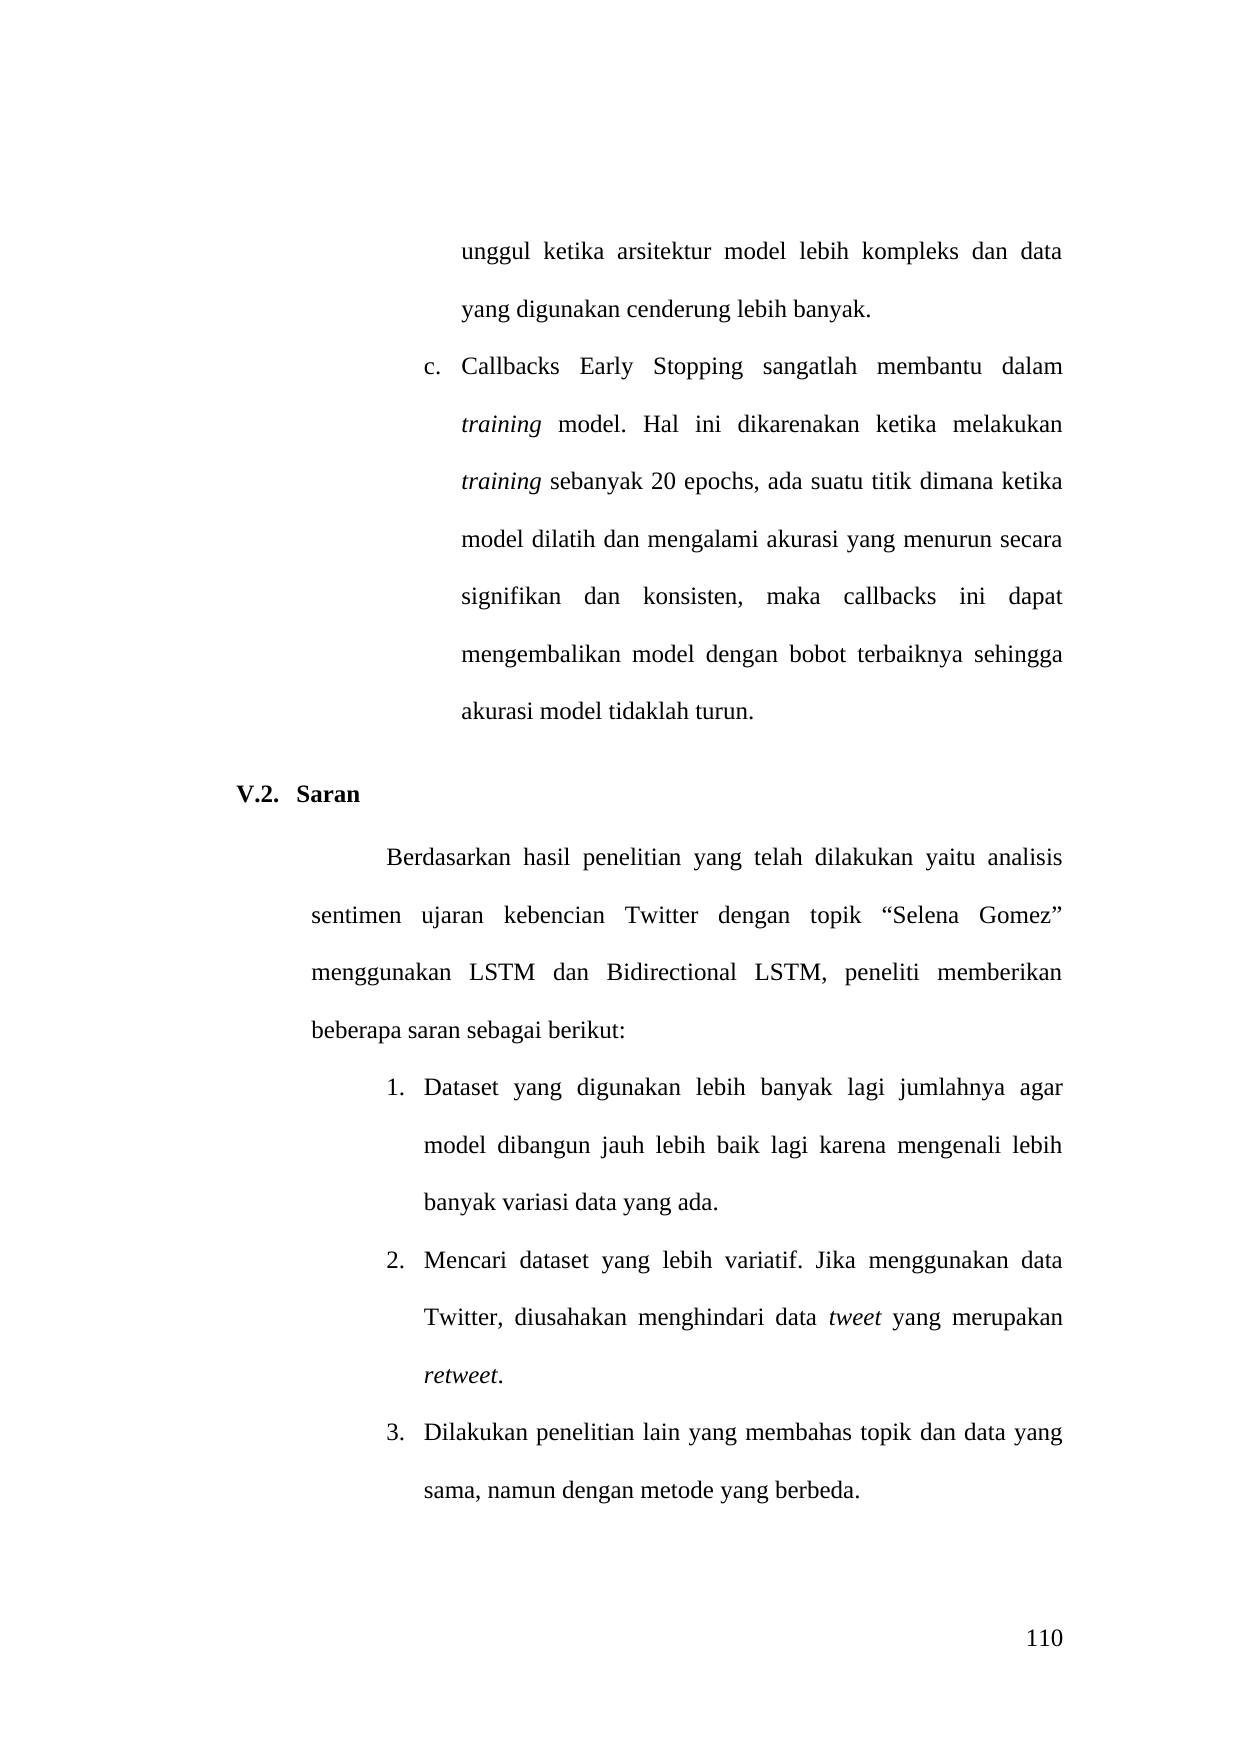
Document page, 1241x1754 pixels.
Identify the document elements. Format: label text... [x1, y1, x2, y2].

text Berdasarkan hasil penelitian yang telah dilakukan yaitu analisis sentimen ujaran kebencian Twitter dengan topik “Selena Gomez” menggunakan LSTM dan Bidirectional LSTM, peneliti memberikan beberapa saran sebagai berikut: [311, 842, 1063, 1044]
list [424, 236, 1063, 322]
subtitle Saran [236, 779, 1063, 807]
list Callbacks Early Stopping sangatlah membantu dalam training model. Hal ini dikarenakan ketika melakukan training sebanyak 20 epochs, ada suatu titik dimana ketika model dilatih dan mengalami akurasi yang menurun secara signifikan dan konsisten, maka callbacks ini dapat mengembalikan model dengan bobot terbaiknya sehingga akurasi model tidaklah turun. [424, 351, 1063, 725]
list Dilakukan penelitian lain yang membahas topik dan data yang sama, namun dengan metode yang berbeda. [386, 1417, 1063, 1504]
list Dataset yang digunakan lebih banyak lagi jumlahnya agar model dibangun jauh lebih baik lagi karena mengenali lebih banyak variasi data yang ada. [386, 1072, 1063, 1216]
list Mencari dataset yang lebih variatif. Jika menggunakan data Twitter, diusahakan menghindari data tweet yang merupakan retweet. [386, 1245, 1063, 1389]
